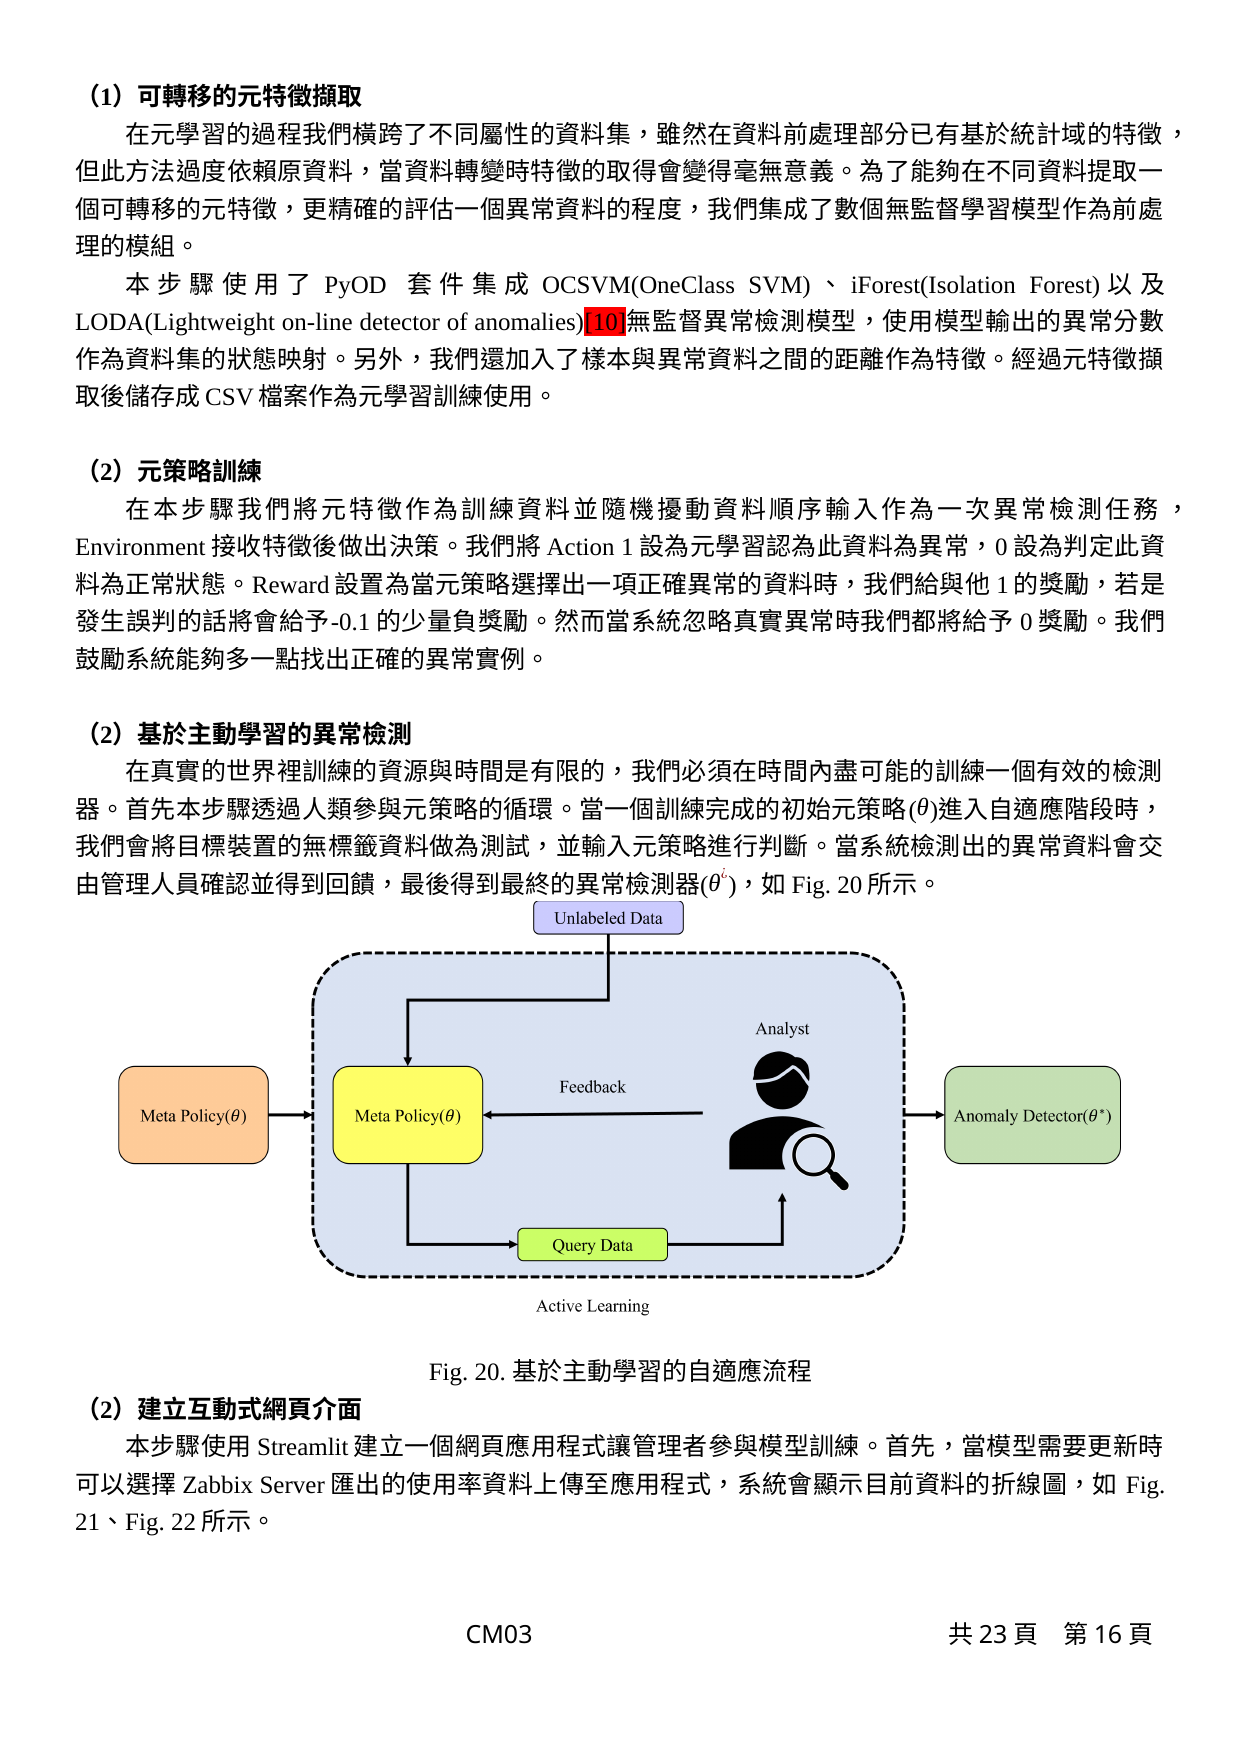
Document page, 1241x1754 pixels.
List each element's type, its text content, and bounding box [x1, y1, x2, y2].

picture [118, 901, 1122, 1326]
text 本步驟使用了PyOD 套件集成OCSVM(OneClass SVM)、iForest(Isolation Forest)以及LODA(Lightweight on-line detector of anomalies)[10]無監督異常檢測模型，使用模型輸出的異常分數作為資料集的狀態映射。另外，我們還加入了樣本與異常資料之間的距離作為特徵。經過元特徵擷取後儲存成CSV檔案作為元學習訓練使用。 [75, 263, 1165, 413]
text 在元學習的過程我們橫跨了不同屬性的資料集，雖然在資料前處理部分已有基於統計域的特徵，但此方法過度依賴原資料，當資料轉變時特徵的取得會變得毫無意義。為了能夠在不同資料提取一個可轉移的元特徵，更精確的評估一個異常資料的程度，我們集成了數個無監督學習模型作為前處理的模組。 [75, 113, 1165, 263]
text 本步驟使用Streamlit建立一個網頁應用程式讓管理者參與模型訓練。首先，當模型需要更新時可以選擇Zabbix Server匯出的使用率資料上傳至應用程式，系統會顯示目前資料的折線圖，如Fig. 21、Fig. 22所示。 [75, 1426, 1165, 1538]
text 在真實的世界裡訓練的資源與時間是有限的，我們必須在時間內盡可能的訓練一個有效的檢測器。首先本步驟透過人類參與元策略的循環。當一個訓練完成的初始元策略()進入自適應階段時，我們會將目標裝置的無標籤資料做為測試，並輸入元策略進行判斷。當系統檢測出的異常資料會交由管理人員確認並得到回饋，最後得到最終的異常檢測器()，如Fig. 20所示。 [75, 751, 1165, 901]
text （1）可轉移的元特徵擷取 [75, 76, 1165, 113]
text （2）建立互動式網頁介面 [75, 1388, 1165, 1426]
text 在本步驟我們將元特徵作為訓練資料並隨機擾動資料順序輸入作為一次異常檢測任務，Environment接收特徵後做出決策。我們將Action 1設為元學習認為此資料為異常，0設為判定此資料為正常狀態。Reward設置為當元策略選擇出一項正確異常的資料時，我們給與他1的獎勵，若是發生誤判的話將會給予-0.1的少量負獎勵。然而當系統忽略真實異常時我們都將給予0獎勵。我們鼓勵系統能夠多一點找出正確的異常實例。 [75, 488, 1165, 676]
text （2）基於主動學習的異常檢測 [75, 713, 1165, 751]
text （2）元策略訓練 [75, 451, 1165, 488]
text Fig. 20. 基於主動學習的自適應流程 [75, 1351, 1165, 1388]
